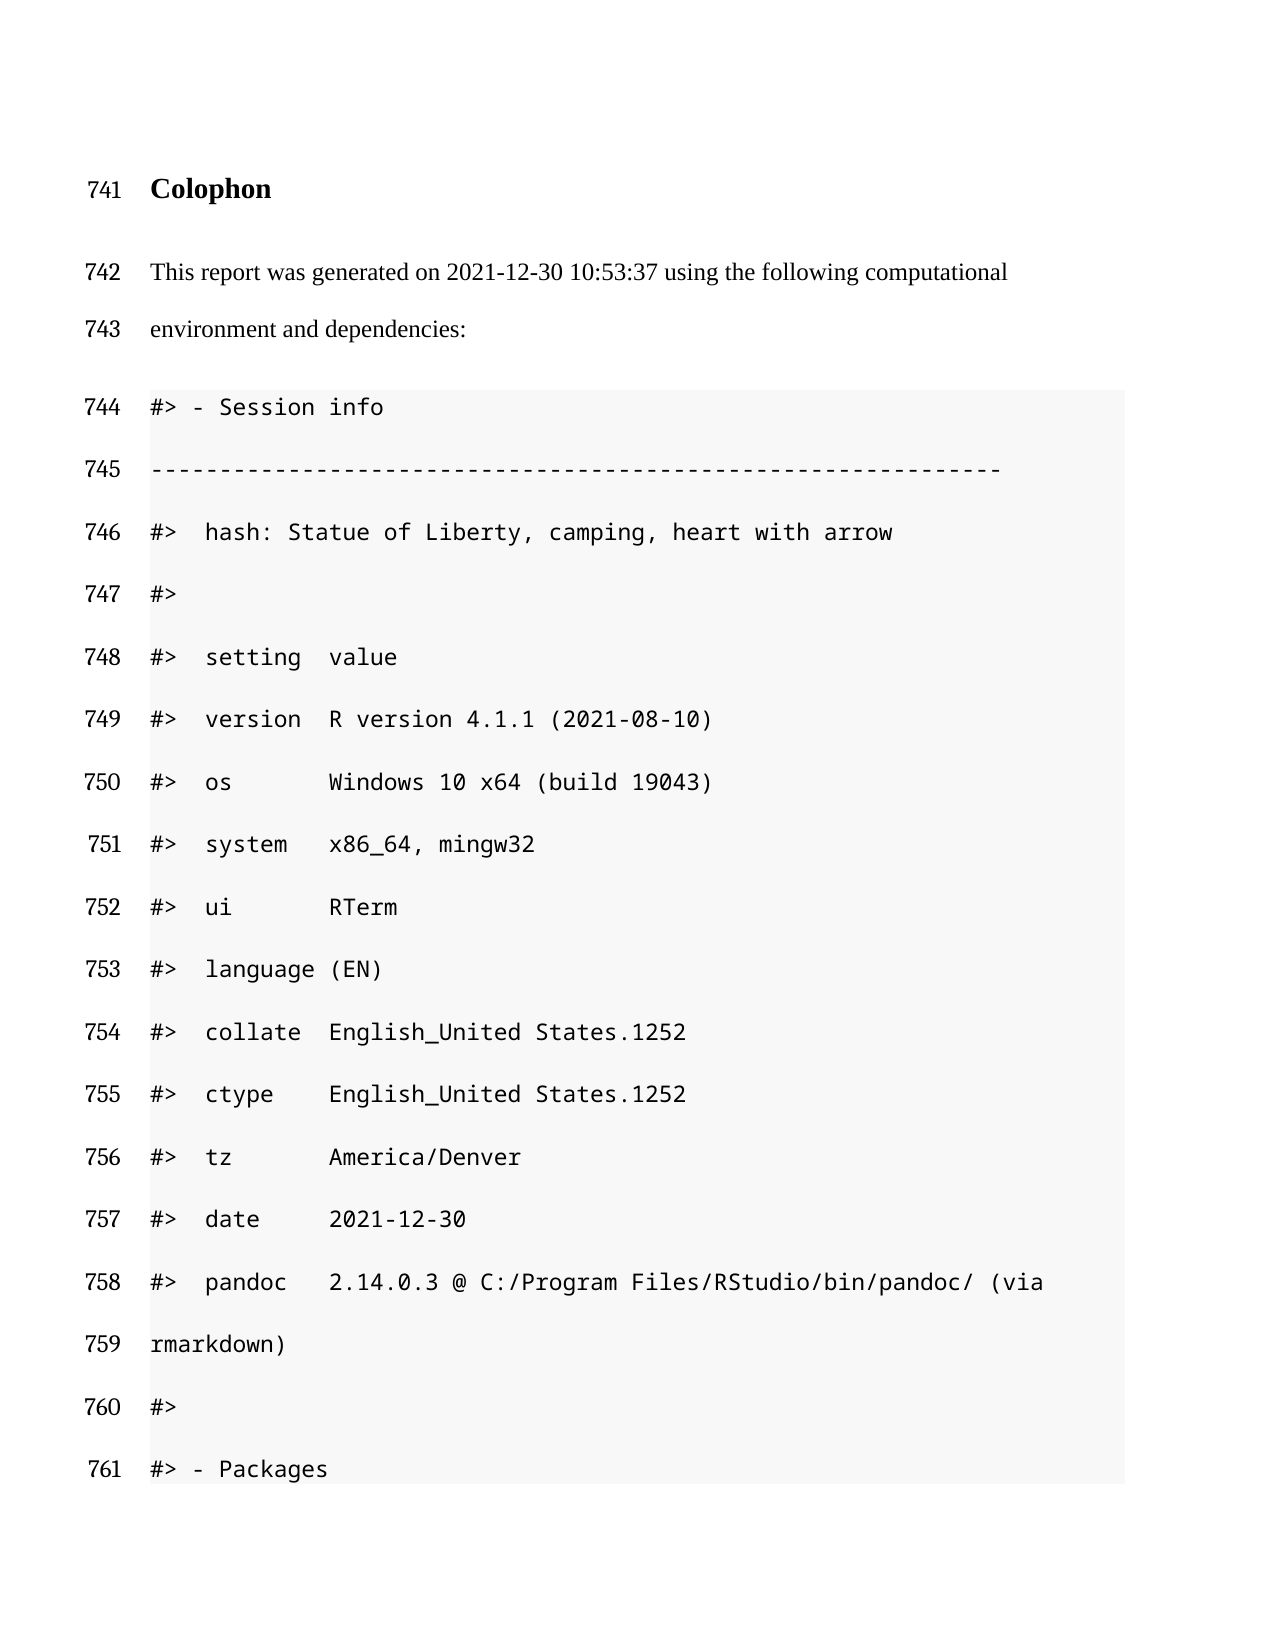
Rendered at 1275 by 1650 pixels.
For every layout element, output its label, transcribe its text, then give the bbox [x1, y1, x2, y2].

subtitle Colophon [150, 171, 1125, 204]
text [150, 390, 1125, 1484]
text This report was generated on 2021-12-30 10:53:37 using the following computational environment and dependencies: [150, 257, 1125, 343]
